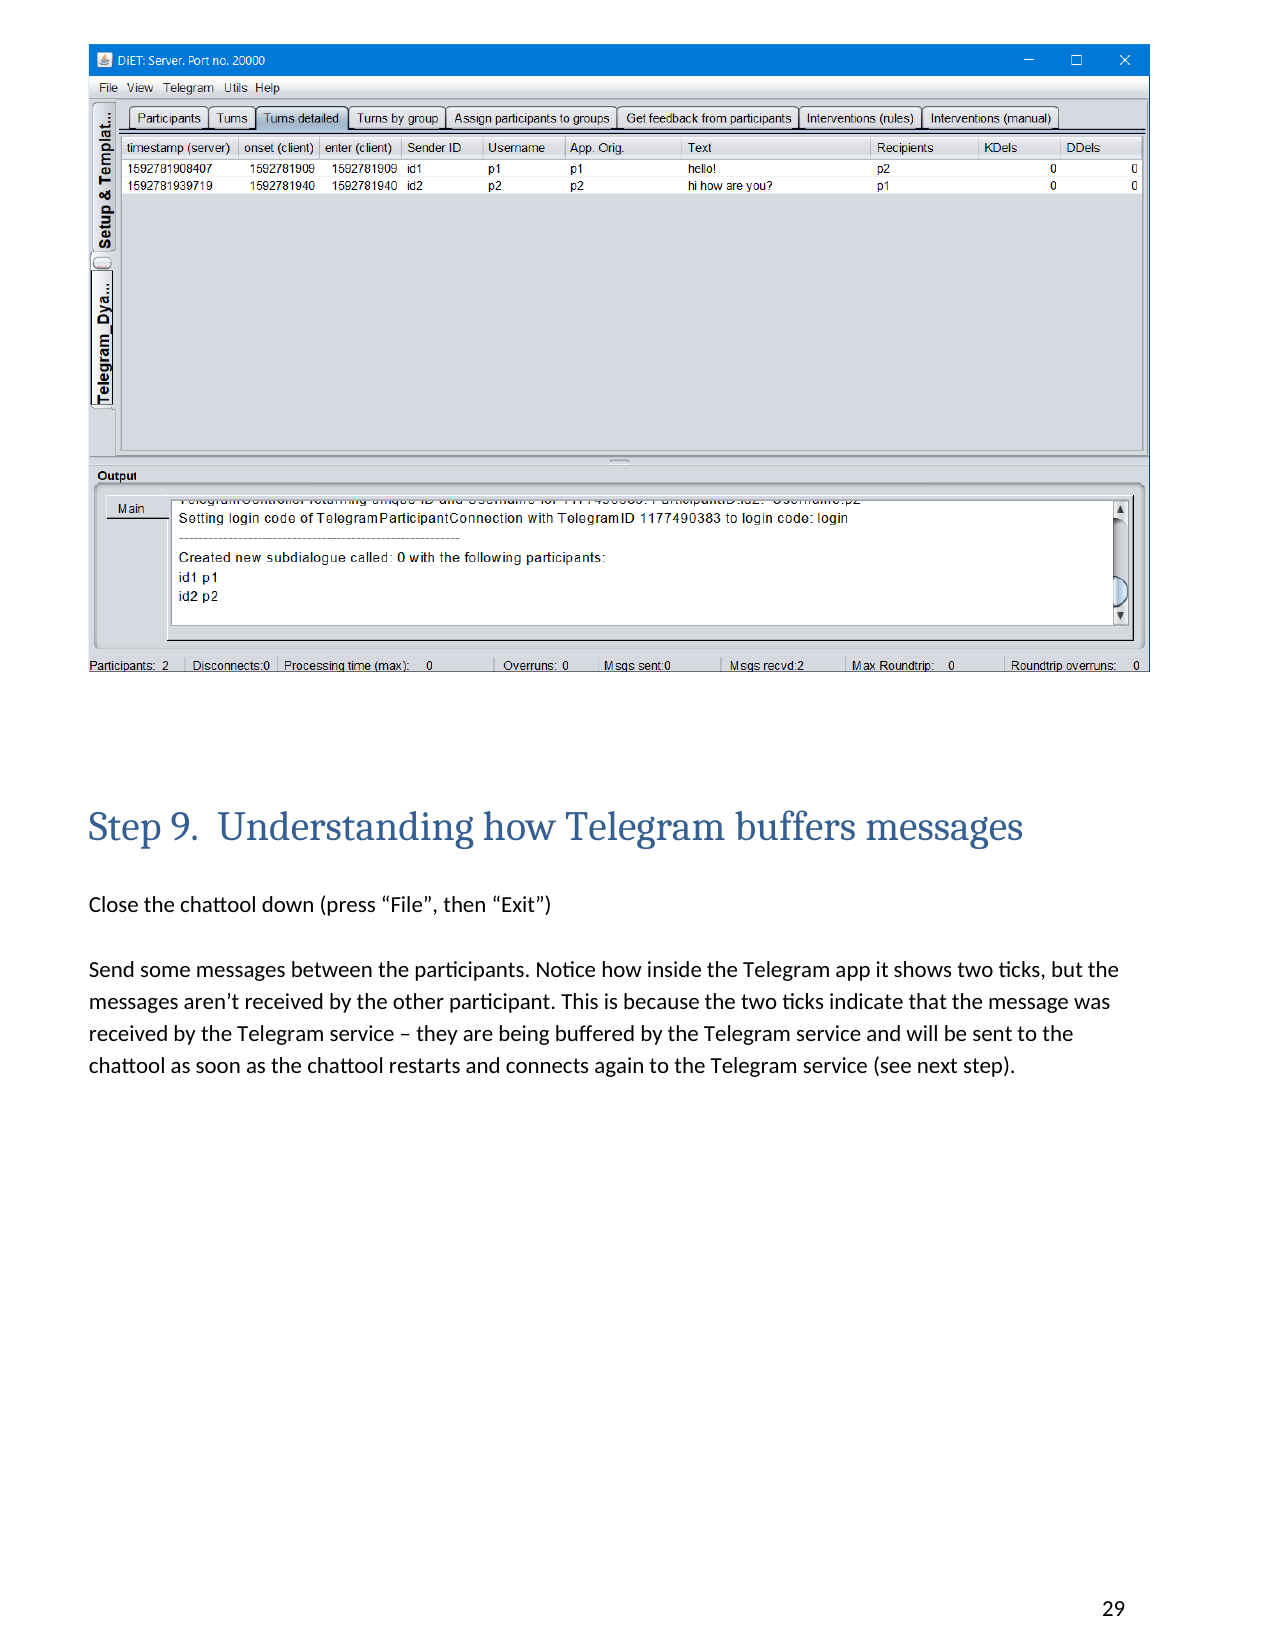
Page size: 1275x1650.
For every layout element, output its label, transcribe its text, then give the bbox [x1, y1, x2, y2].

subtitle Step 9. Understanding how Telegram buffers messages [89, 803, 1125, 851]
picture [88, 44, 1150, 672]
text Send some messages between the participants. Notice how inside the Telegram app it shows two ticks, but the messages aren’t received by the other participant. This is because the two ticks indicate that the message was received by the Telegram service – they are being buffered by the Telegram service and will be sent to the chattool as soon as the chattool restarts and connects again to the Telegram service (see next step). [89, 955, 1125, 1079]
text Close the chattool down (press “File”, then “Exit”) [89, 891, 1125, 919]
